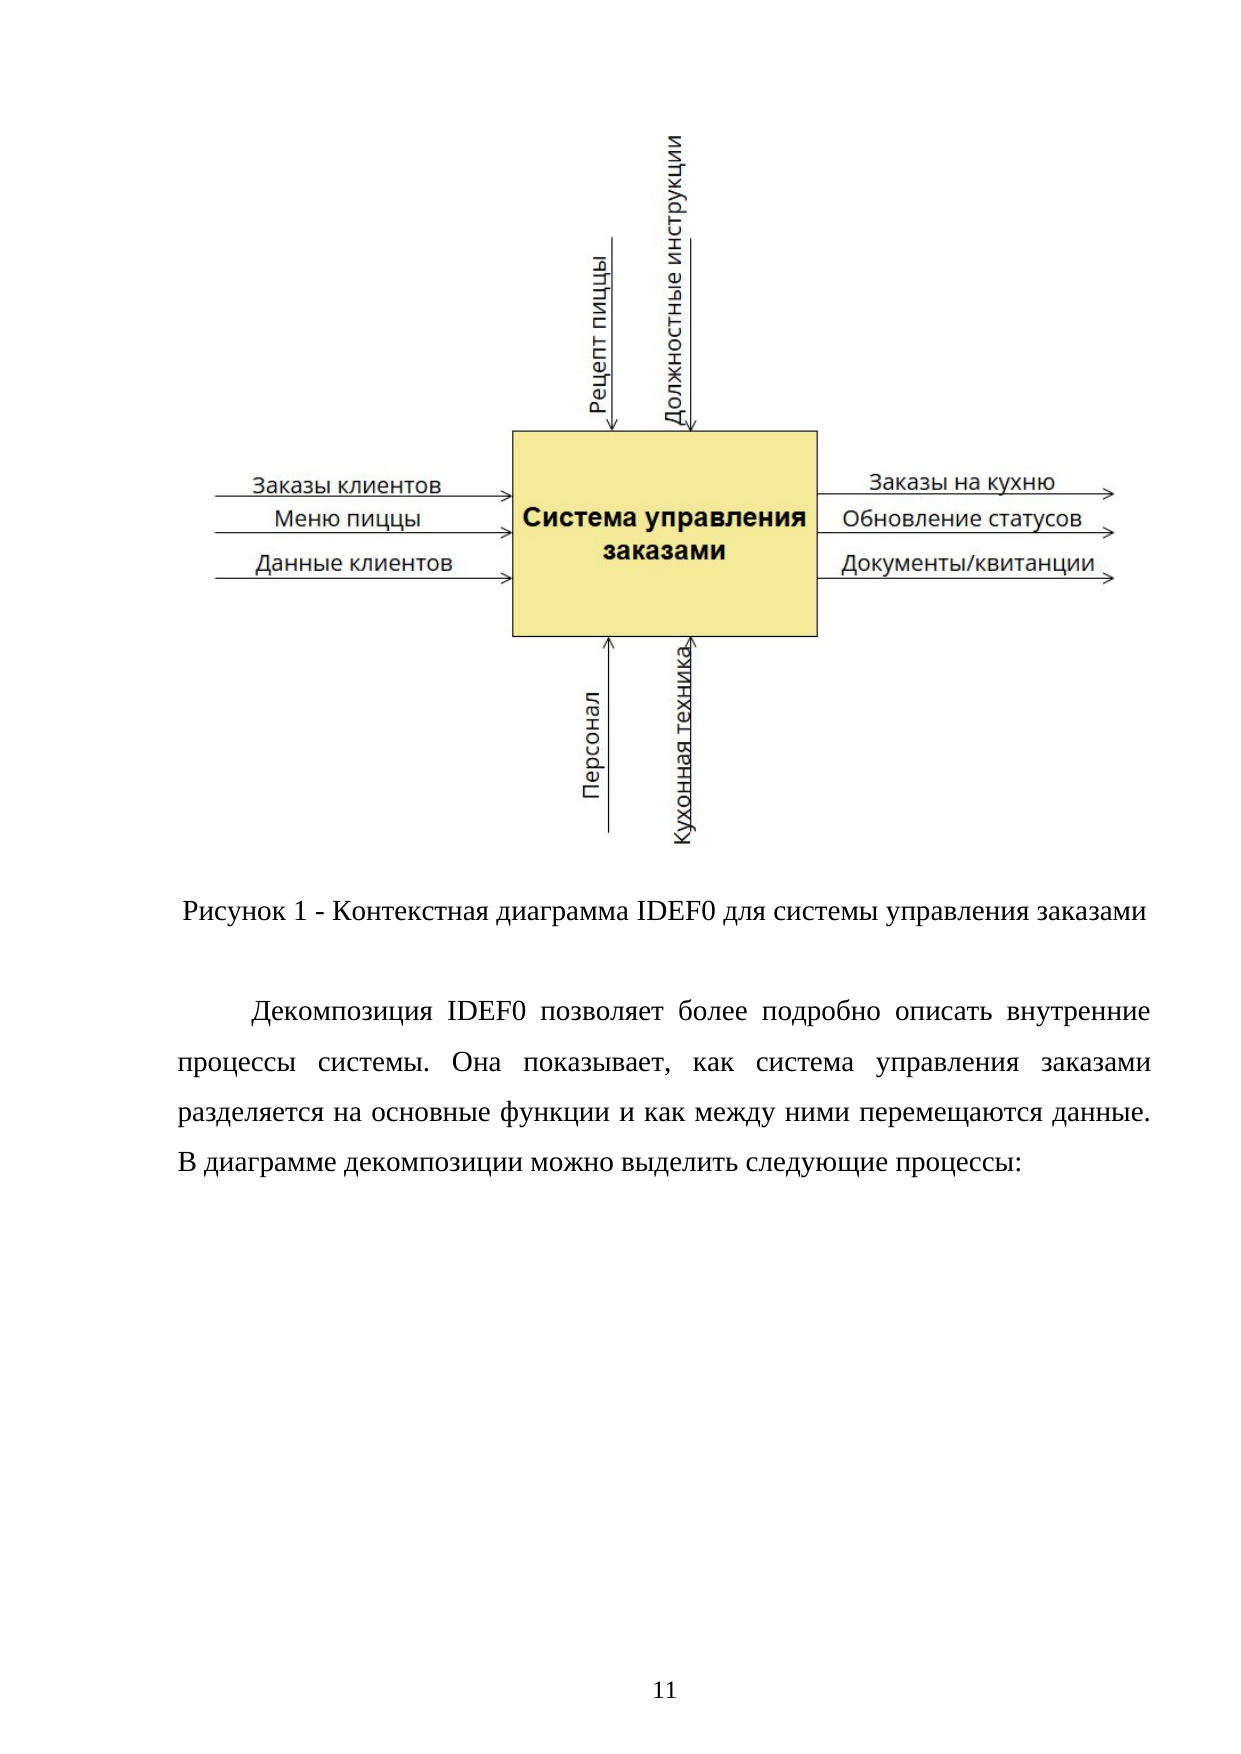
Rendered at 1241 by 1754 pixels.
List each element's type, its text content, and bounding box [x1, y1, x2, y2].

text Рисунок 1 - Контекстная диаграмма IDEF0 для системы управления заказами [177, 893, 1152, 926]
text Декомпозиция IDEF0 позволяет более подробно описать внутренние процессы системы. Она показывает, как система управления заказами разделяется на основные функции и как между ними перемещаются данные. В диаграмме декомпозиции можно выделить следующие процессы: [177, 993, 1152, 1178]
picture [177, 118, 1152, 879]
